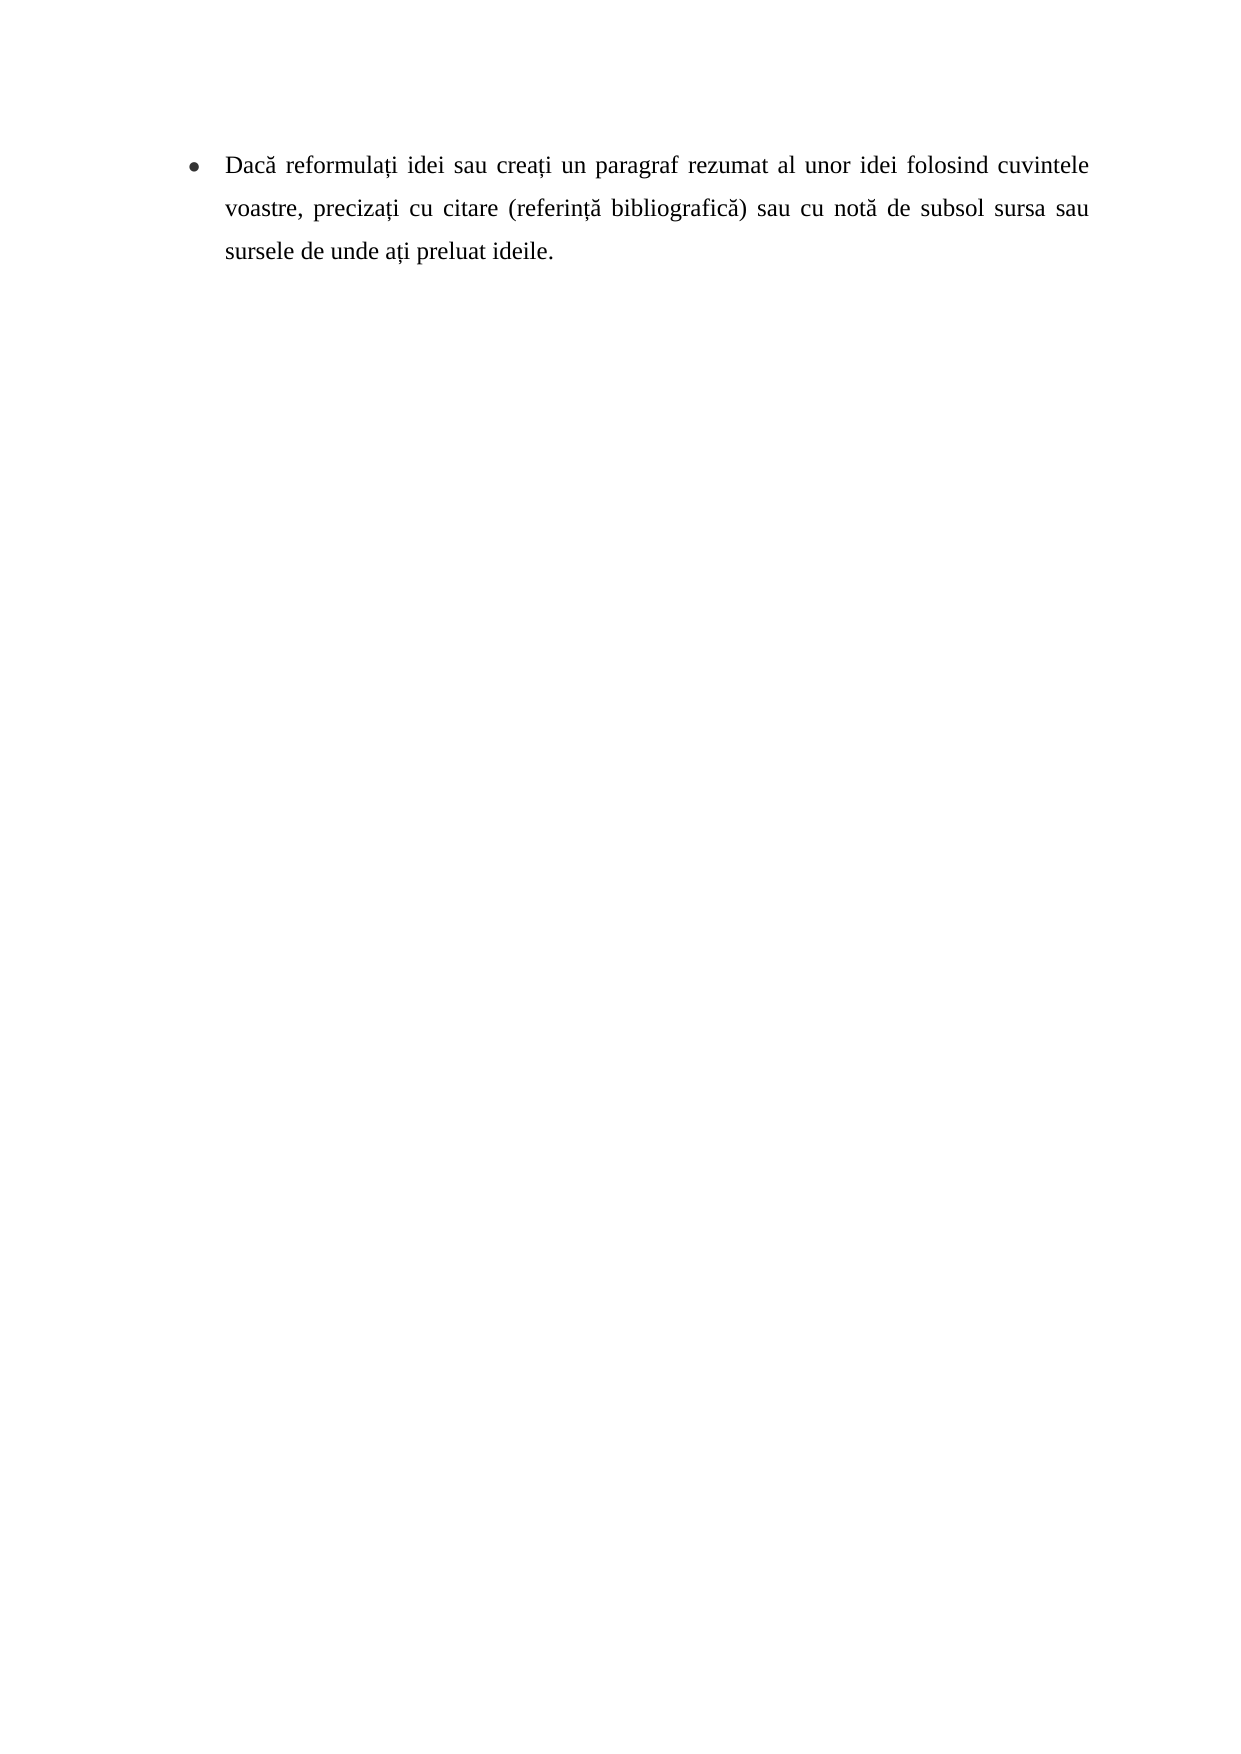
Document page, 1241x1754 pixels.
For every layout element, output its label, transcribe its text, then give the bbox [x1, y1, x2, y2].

list Dacă reformulați idei sau creați un paragraf rezumat al unor idei folosind cuvintele voastre, precizați cu citare (referință bibliografică) sau cu notă de subsol sursa sau sursele de unde ați preluat ideile. [187, 150, 1090, 265]
